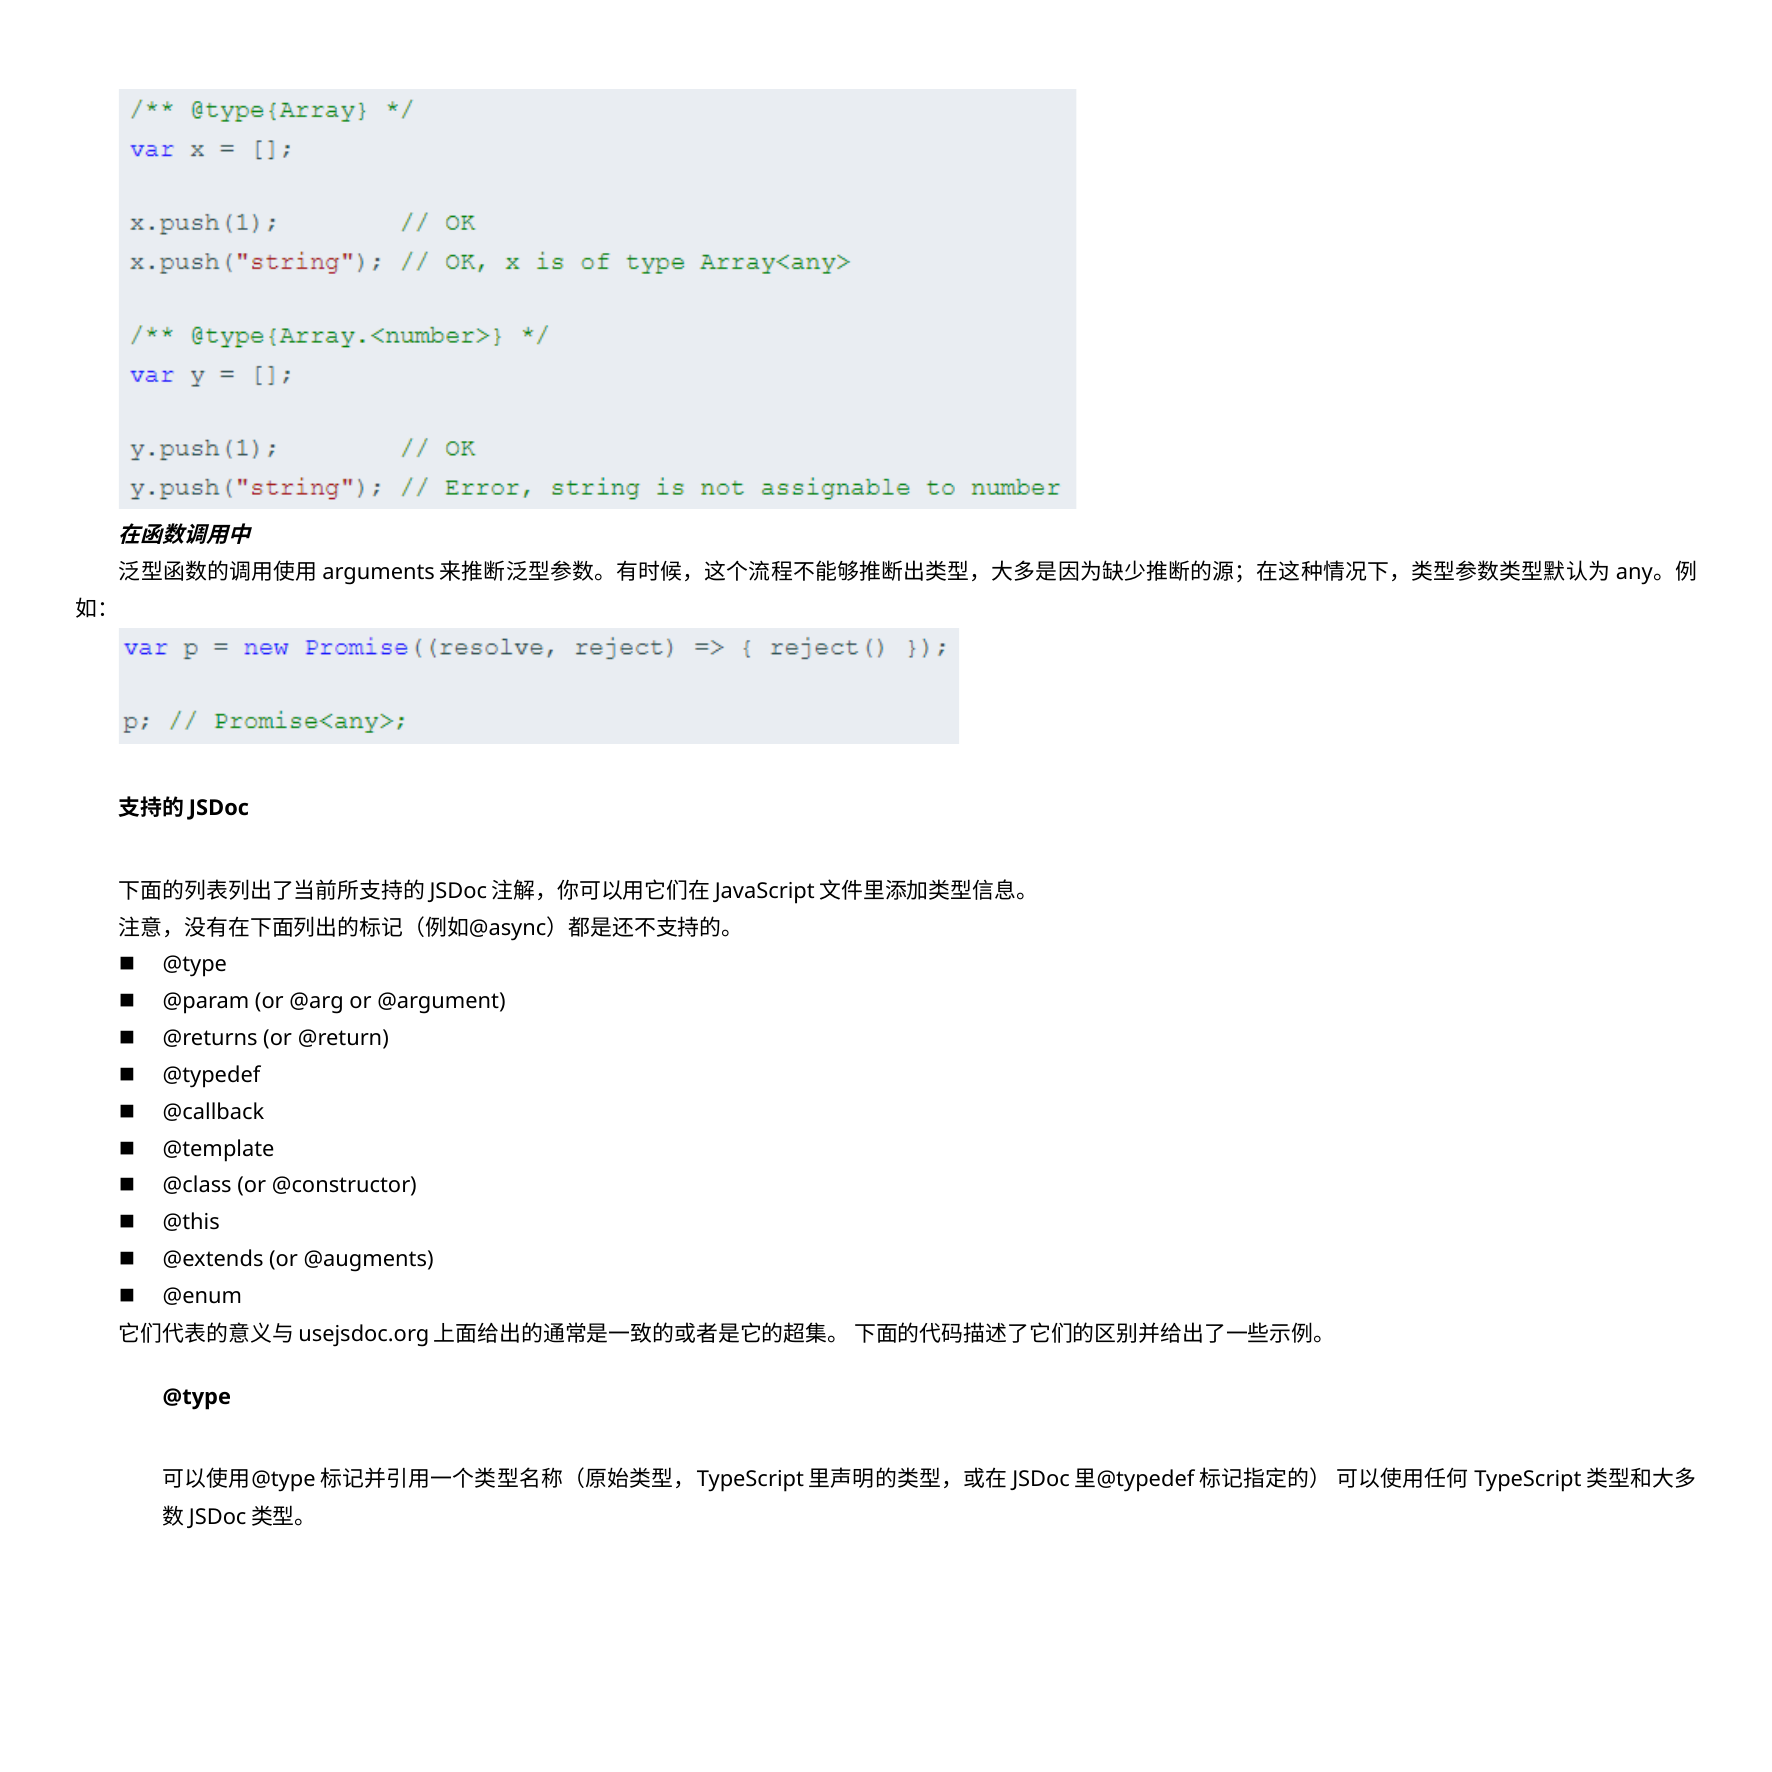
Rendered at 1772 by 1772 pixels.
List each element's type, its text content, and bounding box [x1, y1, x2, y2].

list @param (or @arg or @argument) [119, 984, 1697, 1016]
list @returns (or @return) [119, 1021, 1697, 1053]
subtitle 支持的JSDoc [75, 790, 1697, 822]
text 可以使用@type标记并引用一个类型名称（原始类型，TypeScript里声明的类型，或在JSDoc里@typedef标记指定的） 可以使用任何TypeScript类型和大多数JSDoc类型。 [162, 1461, 1697, 1531]
list @class (or @constructor) [119, 1168, 1697, 1201]
list @callback [119, 1094, 1697, 1127]
text 注意，没有在下面列出的标记（例如@async）都是还不支持的。 [75, 909, 1697, 942]
subtitle @type [119, 1380, 1697, 1412]
picture [118, 89, 1077, 509]
text 下面的列表列出了当前所支持的JSDoc注解，你可以用它们在JavaScript文件里添加类型信息。 [75, 872, 1697, 905]
picture [118, 628, 960, 744]
list @type [119, 947, 1697, 979]
list @this [119, 1205, 1697, 1237]
list @extends (or @augments) [119, 1242, 1697, 1274]
text 泛型函数的调用使用arguments来推断泛型参数。有时候，这个流程不能够推断出类型，大多是因为缺少推断的源；在这种情况下，类型参数类型默认为any。例如： [75, 554, 1697, 623]
list @typedef [119, 1057, 1697, 1090]
list @template [119, 1131, 1697, 1164]
text 它们代表的意义与usejsdoc.org上面给出的通常是一致的或者是它的超集。 下面的代码描述了它们的区别并给出了一些示例。 [75, 1316, 1697, 1348]
list @enum [119, 1279, 1697, 1311]
text 在函数调用中 [75, 517, 1697, 549]
